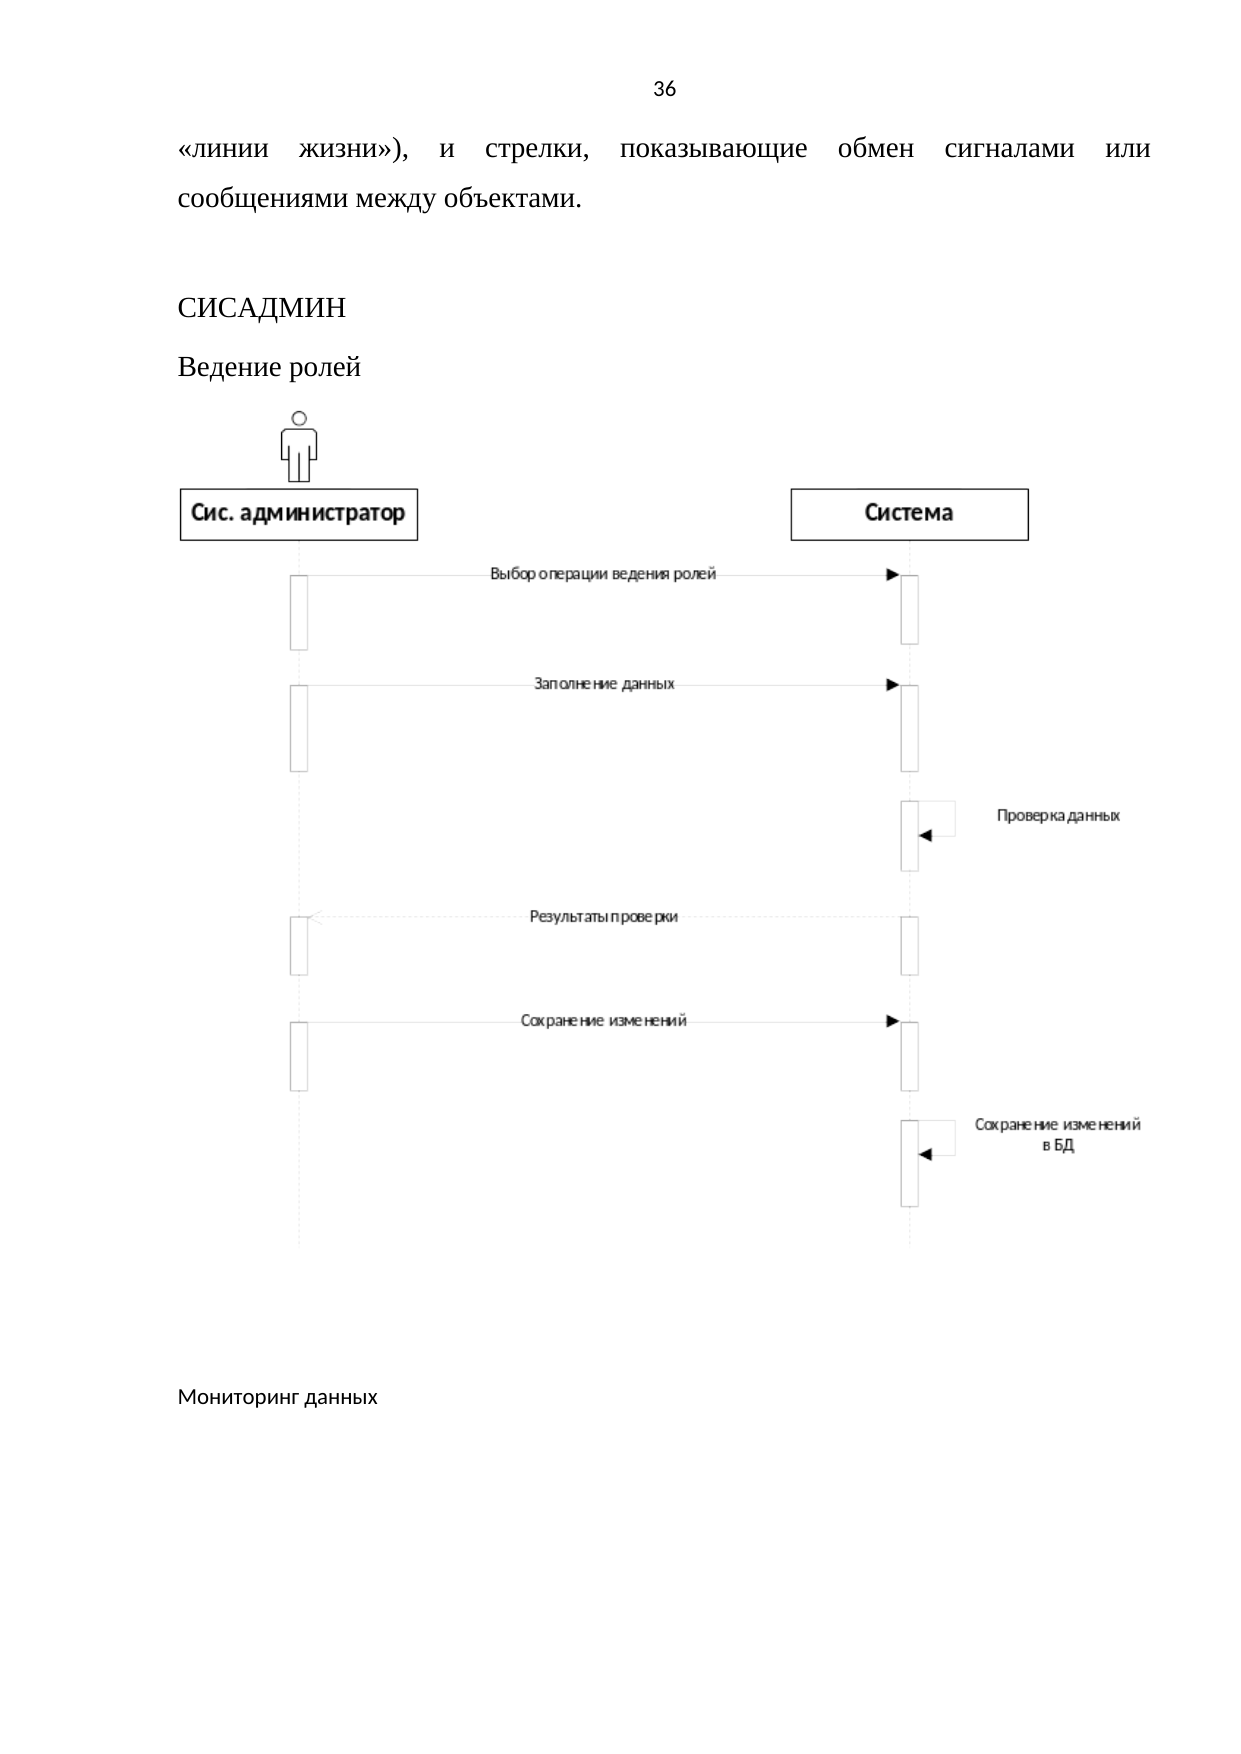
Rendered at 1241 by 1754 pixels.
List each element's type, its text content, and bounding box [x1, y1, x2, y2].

text Ведение ролей [177, 349, 1152, 383]
text Мониторинг данных [177, 1382, 1152, 1410]
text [177, 130, 1152, 214]
text СИСАДМИН [177, 290, 1152, 323]
